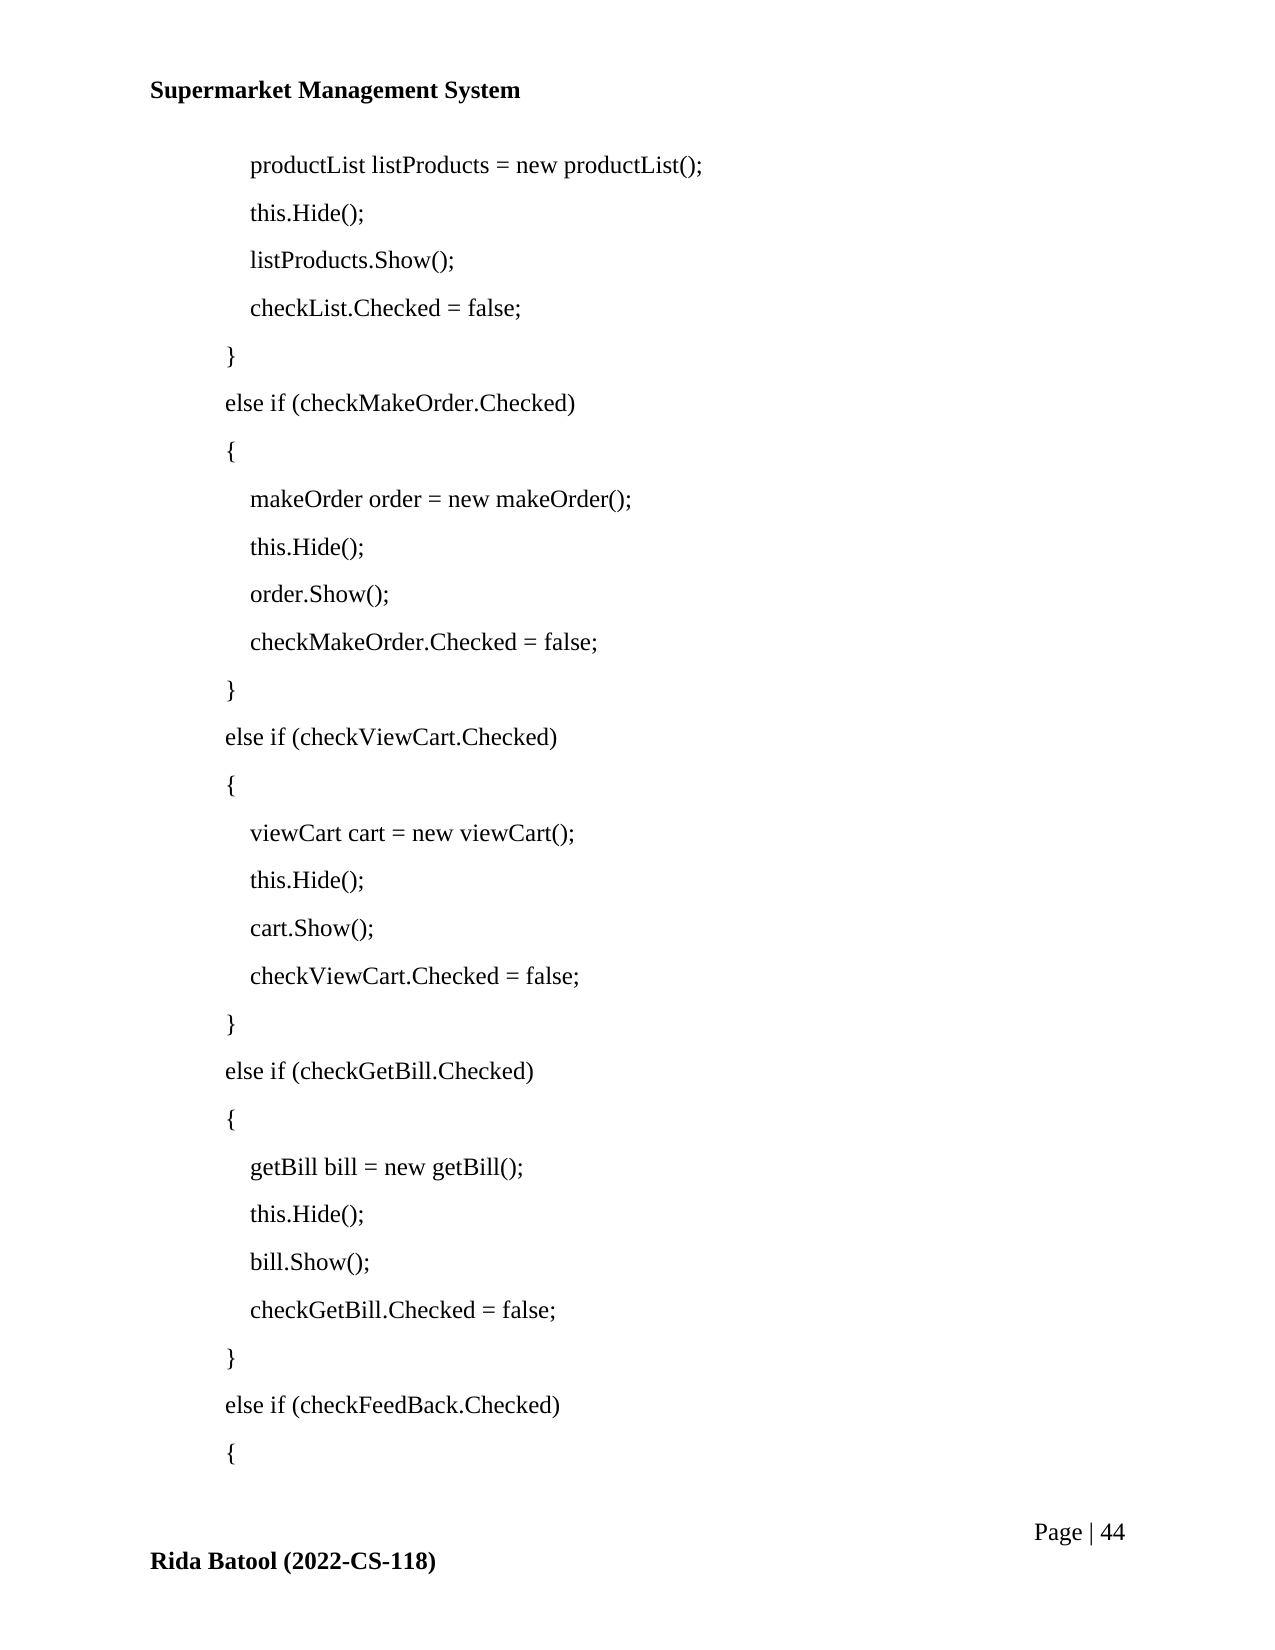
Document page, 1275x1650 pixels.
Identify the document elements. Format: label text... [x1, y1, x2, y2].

text { [150, 436, 1125, 465]
text { [150, 1438, 1125, 1467]
text else if (checkFeedBack.Checked) [150, 1390, 1125, 1419]
text order.Show(); [150, 579, 1125, 608]
text this.Hide(); [150, 1199, 1125, 1228]
text checkList.Checked = false; [150, 293, 1125, 322]
text else if (checkMakeOrder.Checked) [150, 388, 1125, 417]
text cart.Show(); [150, 913, 1125, 942]
text } [150, 1343, 1125, 1371]
text checkViewCart.Checked = false; [150, 961, 1125, 990]
text } [150, 1009, 1125, 1037]
text makeOrder order = new makeOrder(); [150, 484, 1125, 513]
text this.Hide(); [150, 198, 1125, 226]
text bill.Show(); [150, 1247, 1125, 1276]
text else if (checkGetBill.Checked) [150, 1056, 1125, 1085]
text viewCart cart = new viewCart(); [150, 818, 1125, 847]
text this.Hide(); [150, 532, 1125, 560]
text { [150, 770, 1125, 799]
text productList listProducts = new productList(); [150, 150, 1125, 179]
text } [150, 675, 1125, 703]
text else if (checkViewCart.Checked) [150, 722, 1125, 751]
text getBill bill = new getBill(); [150, 1152, 1125, 1181]
text listProducts.Show(); [150, 245, 1125, 274]
text } [150, 341, 1125, 369]
text checkMakeOrder.Checked = false; [150, 627, 1125, 656]
text { [150, 1104, 1125, 1133]
text checkGetBill.Checked = false; [150, 1295, 1125, 1324]
text this.Hide(); [150, 866, 1125, 894]
